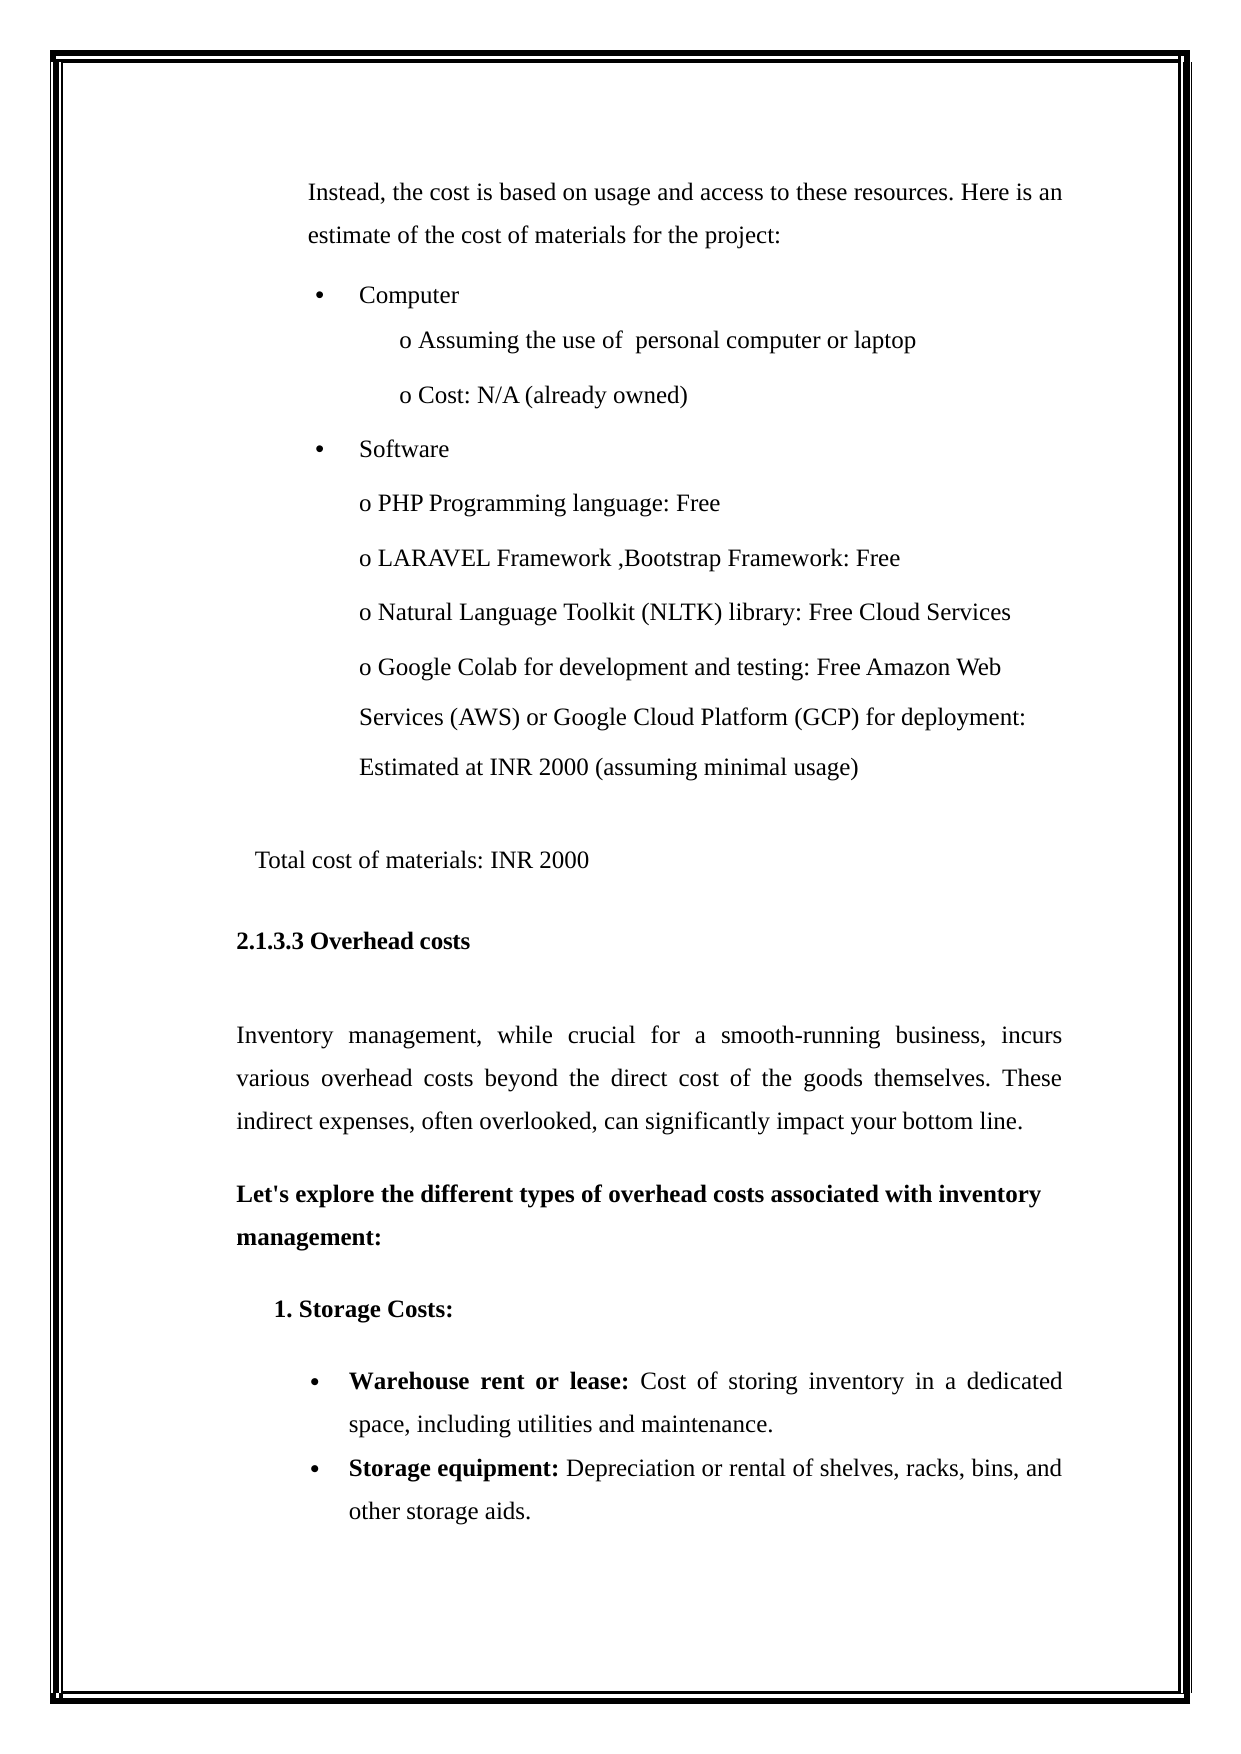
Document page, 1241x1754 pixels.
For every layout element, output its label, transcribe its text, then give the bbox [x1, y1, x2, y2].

text o Google Colab for development and testing: Free Amazon Web Services (AWS) or Google Cloud Platform (GCP) for deployment: Estimated at INR 2000 (assuming minimal usage) [359, 652, 1063, 781]
list Computer [315, 280, 1063, 309]
text Inventory management, while crucial for a smooth-running business, incurs various overhead costs beyond the direct cost of the goods themselves. These indirect expenses, often overlooked, can significantly impact your bottom line. [236, 1020, 1063, 1135]
text o Cost: N/A (already owned) [399, 380, 1063, 408]
text o PHP Programming language: Free [359, 488, 1063, 517]
text o LARAVEL Framework ,Bootstrap Framework: Free [359, 543, 1063, 572]
list Software [315, 434, 1063, 463]
text 1. Storage Costs: [274, 1294, 1063, 1323]
list Storage equipment: Depreciation or rental of shelves, racks, bins, and other storage aids. [311, 1453, 1063, 1524]
text o Assuming the use of personal computer or laptop [399, 326, 1063, 354]
text 2.1.3.3 Overhead costs [236, 926, 1093, 955]
text Total cost of materials: INR 2000 [236, 845, 1063, 873]
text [308, 177, 1063, 249]
text Let's explore the different types of overhead costs associated with inventory management: [236, 1179, 1063, 1251]
list Warehouse rent or lease: Cost of storing inventory in a dedicated space, including utilities and maintenance. [311, 1366, 1063, 1438]
text o Natural Language Toolkit (NLTK) library: Free Cloud Services [359, 597, 1063, 626]
